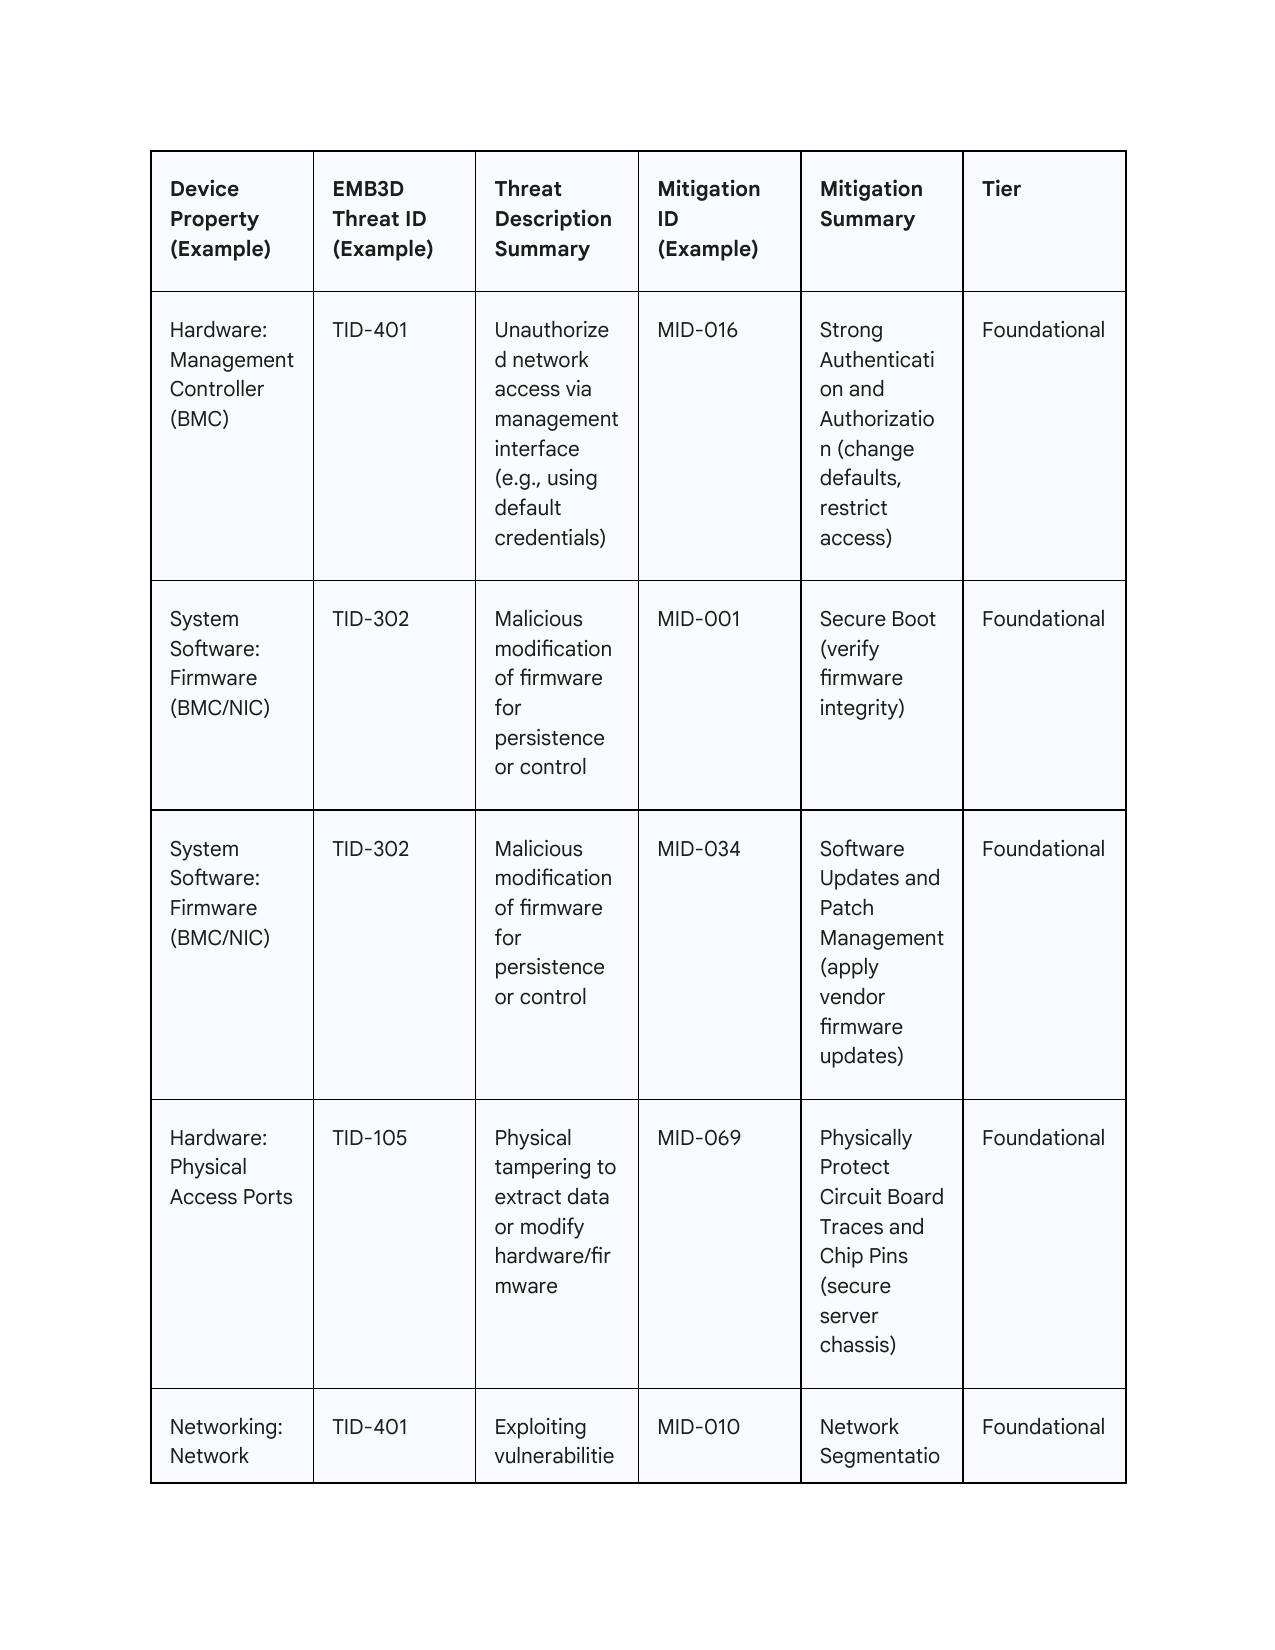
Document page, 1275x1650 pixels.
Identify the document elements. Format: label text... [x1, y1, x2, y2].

table_header EMB3D Threat ID (Example) [314, 152, 475, 291]
table_cell MID-010 [639, 1389, 800, 1482]
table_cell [802, 1389, 962, 1482]
table_cell Secure Boot (verify firmware integrity) [802, 581, 962, 809]
table_cell System Software: Firmware (BMC/NIC) [152, 581, 313, 809]
table_cell Physical tampering to extract data or modify hardware/firmware [476, 1100, 638, 1387]
table_cell Hardware: Management Controller (BMC) [152, 292, 313, 580]
table_cell Software Updates and Patch Management (apply vendor firmware updates) [802, 811, 962, 1098]
table_cell Strong Authentication and Authorization (change defaults, restrict access) [802, 292, 962, 580]
table_header Tier [964, 152, 1125, 291]
table_cell TID-302 [314, 581, 475, 809]
table_header Mitigation Summary [802, 152, 962, 291]
table_cell TID-401 [314, 1389, 475, 1482]
table_cell Malicious modification of firmware for persistence or control [476, 581, 638, 809]
table_cell Unauthorized network access via management interface (e.g., using default credentials) [476, 292, 638, 580]
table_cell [476, 1389, 638, 1482]
table_cell MID-001 [639, 581, 800, 809]
table_cell TID-302 [314, 811, 475, 1098]
table_cell Foundational [964, 811, 1125, 1098]
table_cell MID-034 [639, 811, 800, 1098]
table_cell Foundational [964, 1100, 1125, 1387]
table_cell MID-069 [639, 1100, 800, 1387]
table_cell Physically Protect Circuit Board Traces and Chip Pins (secure server chassis) [802, 1100, 962, 1387]
table_cell Foundational [964, 1389, 1125, 1482]
table_cell System Software: Firmware (BMC/NIC) [152, 811, 313, 1098]
table_header Device Property (Example) [152, 152, 313, 291]
table_cell Hardware: Physical Access Ports [152, 1100, 313, 1387]
table_cell TID-401 [314, 292, 475, 580]
table_cell Foundational [964, 581, 1125, 809]
table_cell Malicious modification of firmware for persistence or control [476, 811, 638, 1098]
table_header Mitigation ID (Example) [639, 152, 800, 291]
table_cell MID-016 [639, 292, 800, 580]
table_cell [152, 1389, 313, 1482]
table_cell Foundational [964, 292, 1125, 580]
table_header Threat Description Summary [476, 152, 638, 291]
table_cell TID-105 [314, 1100, 475, 1387]
